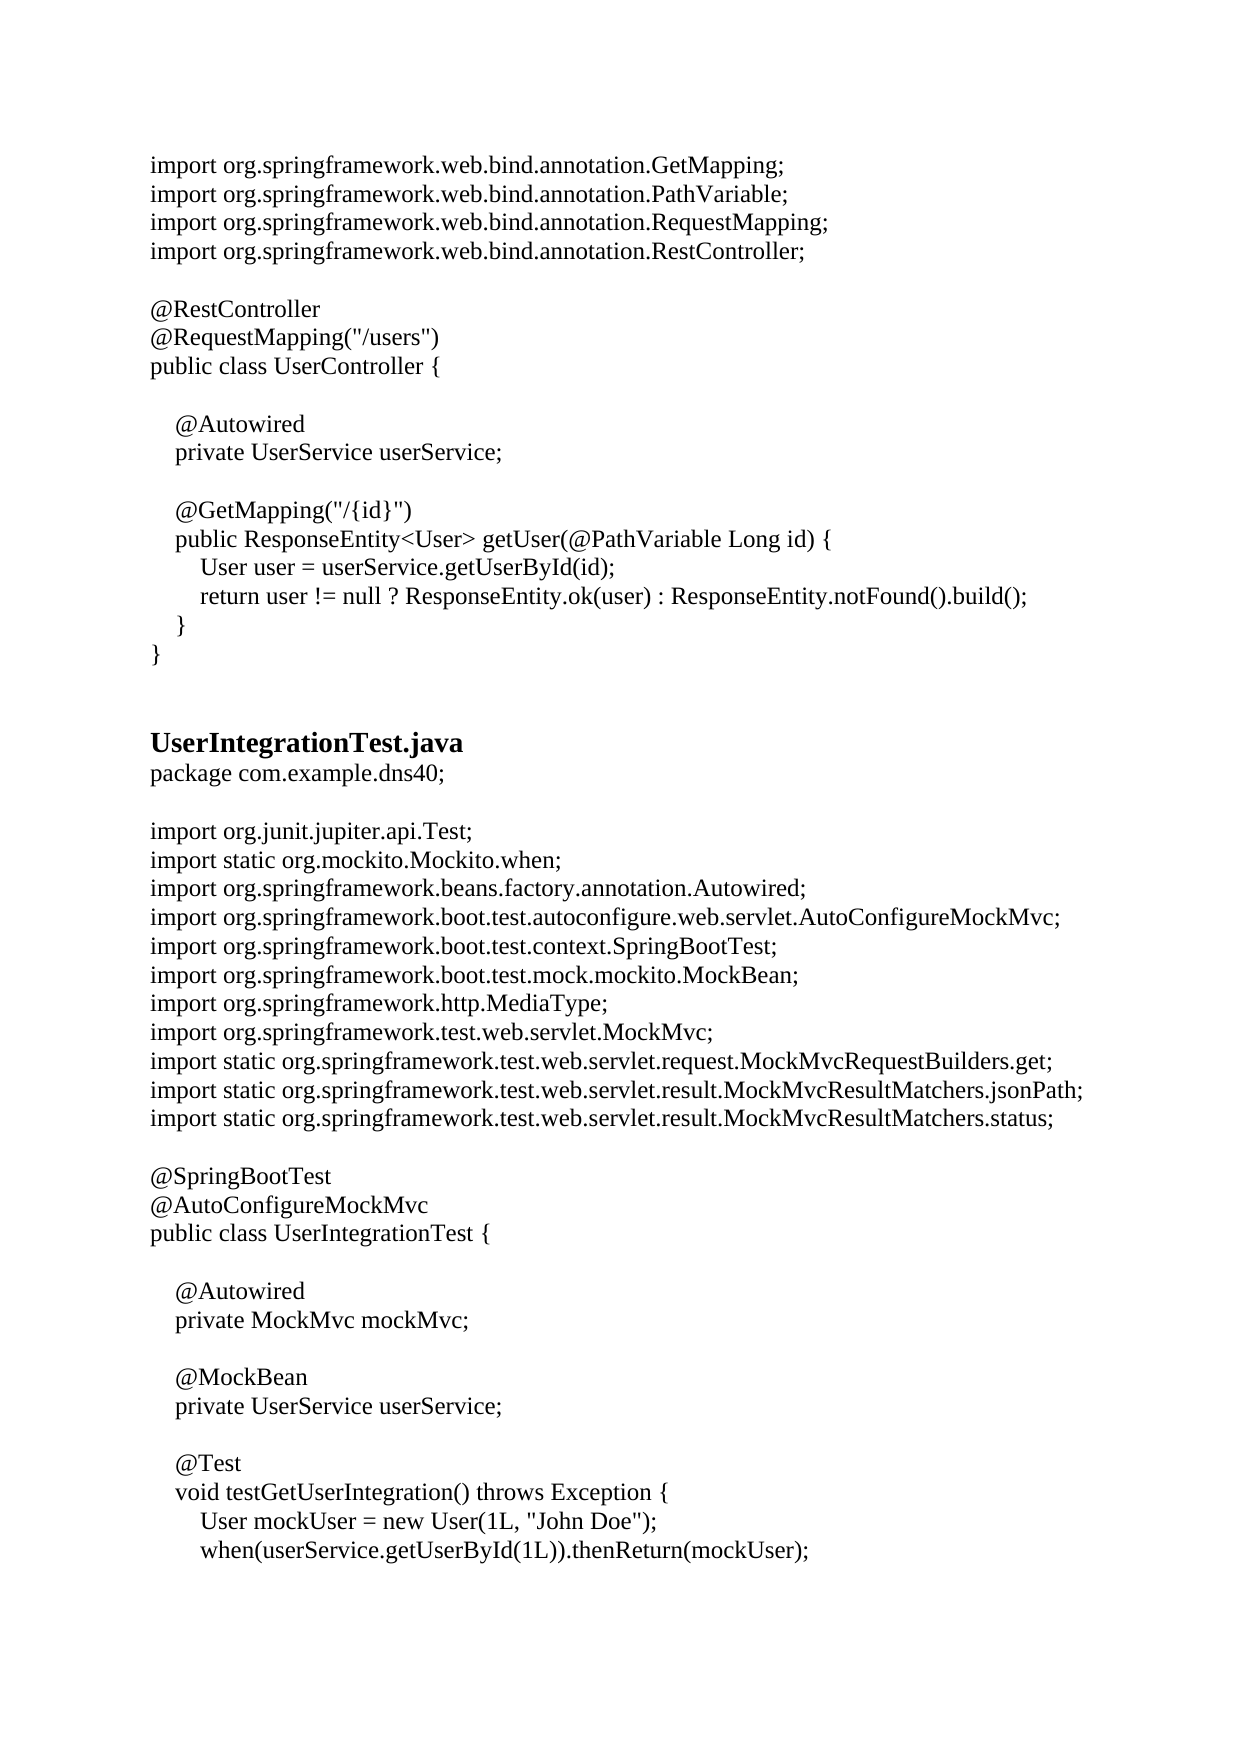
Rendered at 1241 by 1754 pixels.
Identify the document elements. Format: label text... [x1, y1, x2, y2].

text import org.springframework.boot.test.mock.mockito.MockBean; [150, 960, 1090, 988]
text User user = userService.getUserById(id); [150, 552, 1090, 581]
text import static org.springframework.test.web.servlet.result.MockMvcResultMatchers.status; [150, 1103, 1090, 1132]
text import org.springframework.web.bind.annotation.PathVariable; [150, 179, 1090, 207]
text import org.springframework.test.web.servlet.MockMvc; [150, 1017, 1090, 1046]
text @SpringBootTest [150, 1161, 1090, 1190]
text private UserService userService; [150, 437, 1090, 466]
text UserIntegrationTest.java [150, 725, 1090, 758]
text import org.springframework.web.bind.annotation.RequestMapping; [150, 207, 1090, 236]
text import org.junit.jupiter.api.Test; [150, 816, 1090, 845]
text public class UserIntegrationTest { [150, 1218, 1090, 1247]
text void testGetUserIntegration() throws Exception { [150, 1477, 1090, 1506]
text @Test [150, 1448, 1090, 1477]
text import org.springframework.boot.test.autoconfigure.web.servlet.AutoConfigureMockMvc; [150, 902, 1090, 931]
text @RestController [150, 294, 1090, 322]
text import org.springframework.boot.test.context.SpringBootTest; [150, 931, 1090, 960]
text } [150, 639, 1090, 667]
text import org.springframework.web.bind.annotation.GetMapping; [150, 150, 1090, 179]
text public class UserController { [150, 351, 1090, 380]
text package com.example.dns40; [150, 758, 1090, 787]
text @AutoConfigureMockMvc [150, 1190, 1090, 1218]
text import org.springframework.web.bind.annotation.RestController; [150, 236, 1090, 265]
text import org.springframework.beans.factory.annotation.Autowired; [150, 873, 1090, 902]
text User mockUser = new User(1L, "John Doe"); [150, 1506, 1090, 1535]
text @GetMapping("/{id}") [150, 495, 1090, 524]
text @RequestMapping("/users") [150, 322, 1090, 351]
text return user != null ? ResponseEntity.ok(user) : ResponseEntity.notFound().build(); [150, 581, 1090, 610]
text when(userService.getUserById(1L)).thenReturn(mockUser); [150, 1535, 1090, 1563]
text @Autowired [150, 409, 1090, 437]
text public ResponseEntity<User> getUser(@PathVariable Long id) { [150, 524, 1090, 552]
text import static org.springframework.test.web.servlet.result.MockMvcResultMatchers.jsonPath; [150, 1075, 1090, 1103]
text import org.springframework.http.MediaType; [150, 988, 1090, 1017]
text private UserService userService; [150, 1391, 1090, 1420]
text import static org.springframework.test.web.servlet.request.MockMvcRequestBuilders.get; [150, 1046, 1090, 1075]
text private MockMvc mockMvc; [150, 1305, 1090, 1333]
text @Autowired [150, 1276, 1090, 1305]
text import static org.mockito.Mockito.when; [150, 845, 1090, 873]
text } [150, 610, 1090, 639]
text @MockBean [150, 1362, 1090, 1391]
